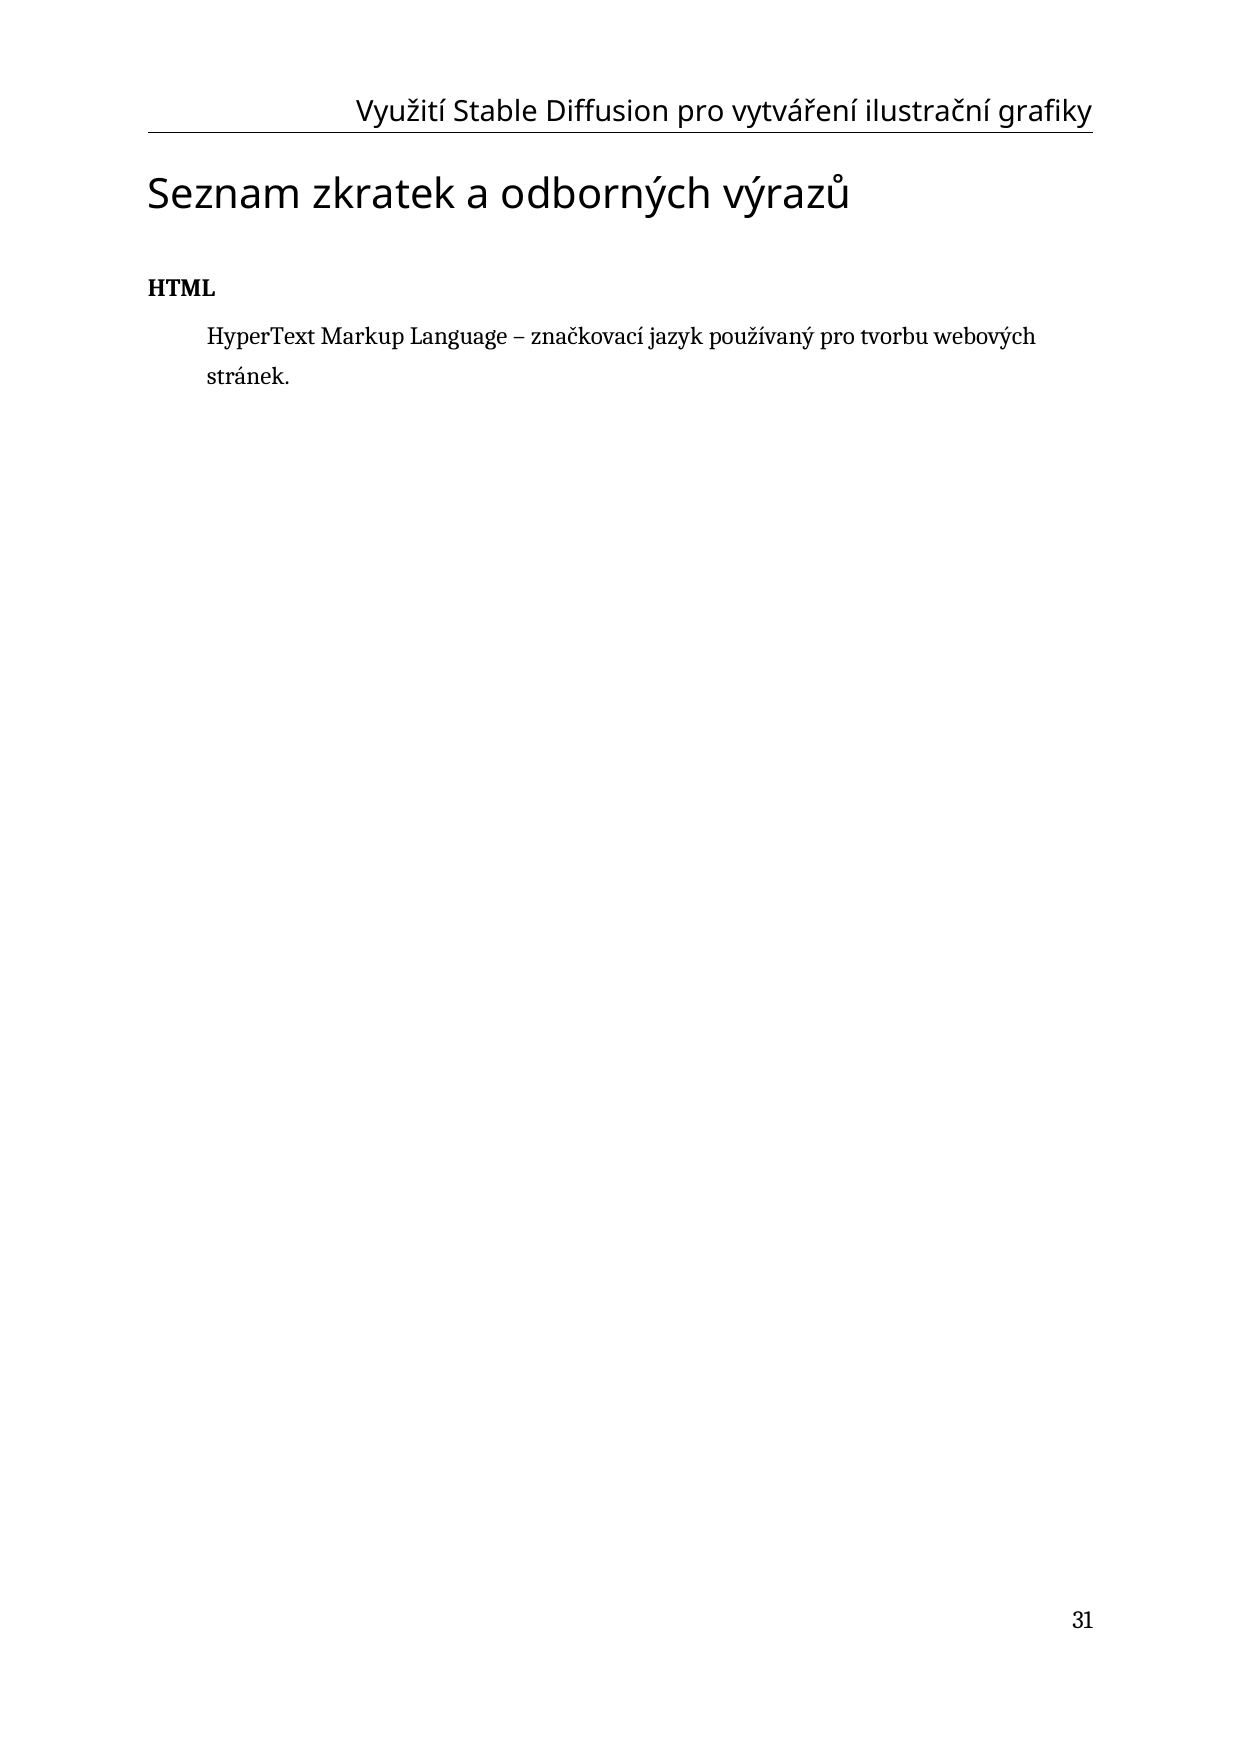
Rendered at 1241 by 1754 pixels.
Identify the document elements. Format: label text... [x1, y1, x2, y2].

text HyperText Markup Language – značkovací jazyk používaný pro tvorbu webových stránek. [207, 322, 1093, 391]
text HTML [148, 274, 1093, 303]
text Seznam zkratek a odborných výrazů [148, 164, 1093, 221]
